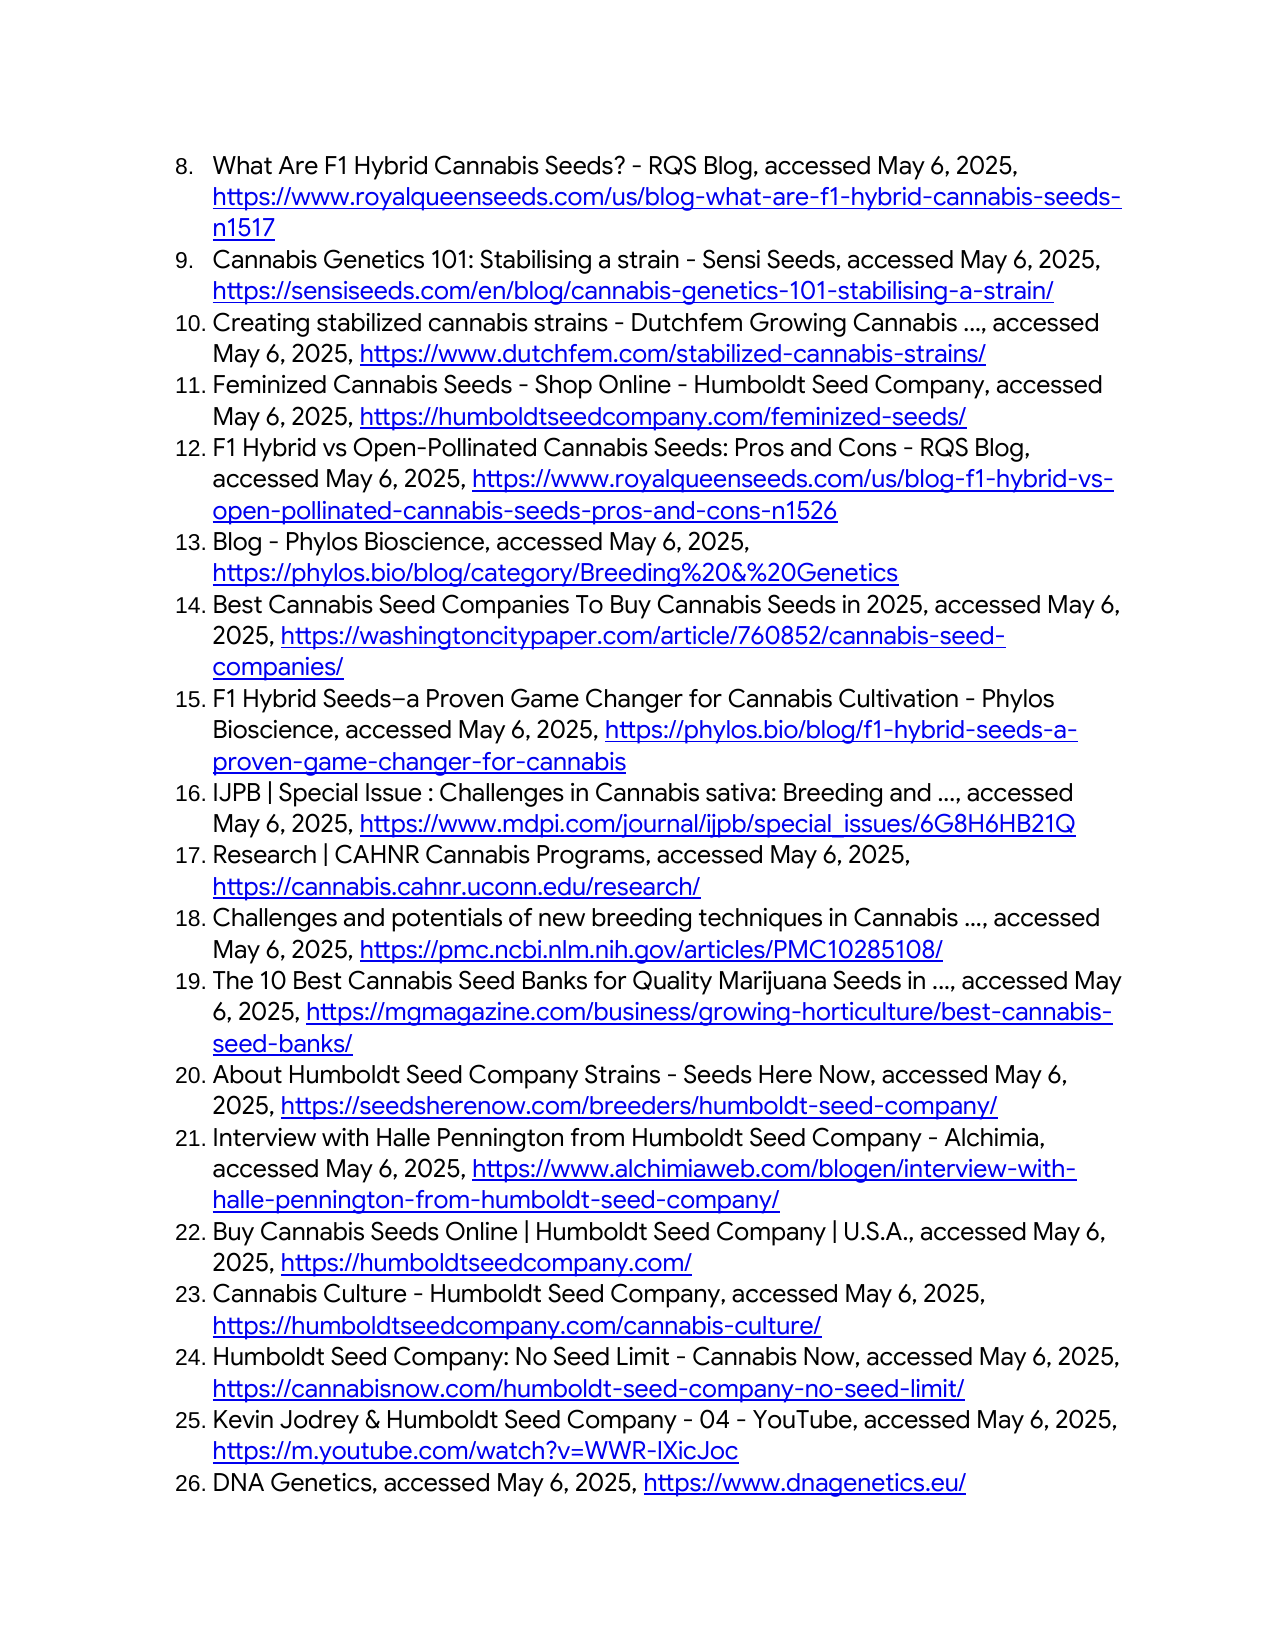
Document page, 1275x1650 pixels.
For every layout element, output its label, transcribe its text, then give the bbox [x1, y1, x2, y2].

list Feminized Cannabis Seeds - Shop Online - Humboldt Seed Company, accessed May 6, 2025, https://humboldtseedcompany.com/feminized-seeds/ [175, 369, 1125, 432]
list IJPB | Special Issue : Challenges in Cannabis sativa: Breeding and ..., accessed May 6, 2025, https://www.mdpi.com/journal/ijpb/special_issues/6G8H6HB21Q [175, 777, 1125, 840]
list Cannabis Culture - Humboldt Seed Company, accessed May 6, 2025, https://humboldtseedcompany.com/cannabis-culture/ [175, 1279, 1125, 1341]
list Interview with Halle Pennington from Humboldt Seed Company - Alchimia, accessed May 6, 2025, https://www.alchimiaweb.com/blogen/interview-with-halle-pennington-from-humboldt-seed-company/ [175, 1122, 1125, 1216]
list Research | CAHNR Cannabis Programs, accessed May 6, 2025, https://cannabis.cahnr.uconn.edu/research/ [175, 840, 1125, 902]
list Creating stabilized cannabis strains - Dutchfem Growing Cannabis ..., accessed May 6, 2025, https://www.dutchfem.com/stabilized-cannabis-strains/ [175, 307, 1125, 369]
list Kevin Jodrey & Humboldt Seed Company - 04 - YouTube, accessed May 6, 2025, https://m.youtube.com/watch?v=WWR-lXicJoc [175, 1404, 1125, 1467]
list Challenges and potentials of new breeding techniques in Cannabis ..., accessed May 6, 2025, https://pmc.ncbi.nlm.nih.gov/articles/PMC10285108/ [175, 902, 1125, 965]
list Blog - Phylos Bioscience, accessed May 6, 2025, https://phylos.bio/blog/category/Breeding%20&%20Genetics [175, 526, 1125, 589]
list The 10 Best Cannabis Seed Banks for Quality Marijuana Seeds in ..., accessed May 6, 2025, https://mgmagazine.com/business/growing-horticulture/best-cannabis-seed-banks/ [175, 965, 1125, 1059]
list Best Cannabis Seed Companies To Buy Cannabis Seeds in 2025, accessed May 6, 2025, https://washingtoncitypaper.com/article/760852/cannabis-seed-companies/ [175, 589, 1125, 683]
list F1 Hybrid Seeds–a Proven Game Changer for Cannabis Cultivation - Phylos Bioscience, accessed May 6, 2025, https://phylos.bio/blog/f1-hybrid-seeds-a-proven-game-changer-for-cannabis [175, 683, 1125, 777]
list About Humboldt Seed Company Strains - Seeds Here Now, accessed May 6, 2025, https://seedsherenow.com/breeders/humboldt-seed-company/ [175, 1059, 1125, 1122]
list Humboldt Seed Company: No Seed Limit - Cannabis Now, accessed May 6, 2025, https://cannabisnow.com/humboldt-seed-company-no-seed-limit/ [175, 1341, 1125, 1404]
list F1 Hybrid vs Open-Pollinated Cannabis Seeds: Pros and Cons - RQS Blog, accessed May 6, 2025, https://www.royalqueenseeds.com/us/blog-f1-hybrid-vs-open-pollinated-cannabis-seeds-pros-and-cons-n1526 [175, 432, 1125, 526]
list Cannabis Genetics 101: Stabilising a strain - Sensi Seeds, accessed May 6, 2025, https://sensiseeds.com/en/blog/cannabis-genetics-101-stabilising-a-strain/ [175, 244, 1125, 307]
list What Are F1 Hybrid Cannabis Seeds? - RQS Blog, accessed May 6, 2025, https://www.royalqueenseeds.com/us/blog-what-are-f1-hybrid-cannabis-seeds-n1517 [175, 150, 1125, 244]
list Buy Cannabis Seeds Online | Humboldt Seed Company | U.S.A., accessed May 6, 2025, https://humboldtseedcompany.com/ [175, 1216, 1125, 1279]
list DNA Genetics, accessed May 6, 2025, https://www.dnagenetics.eu/ [175, 1467, 1125, 1498]
